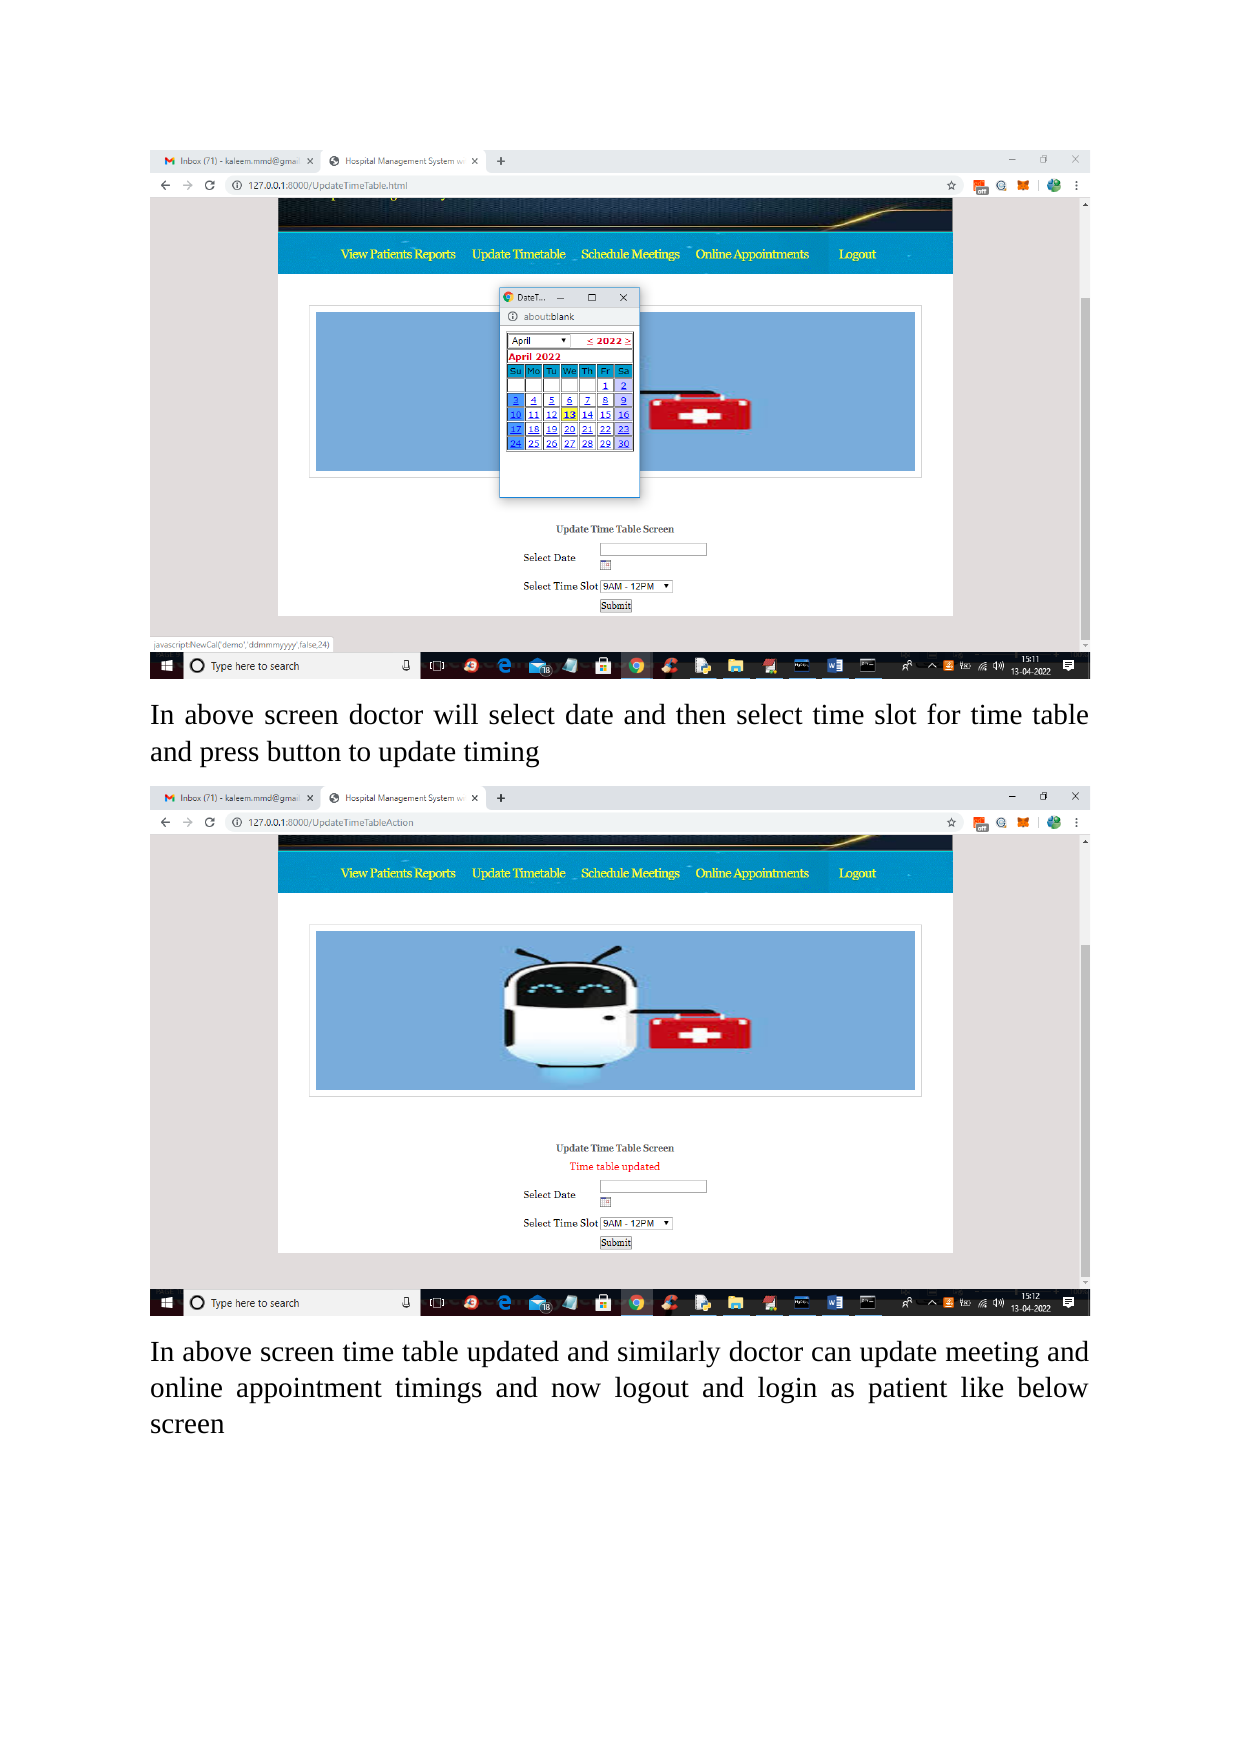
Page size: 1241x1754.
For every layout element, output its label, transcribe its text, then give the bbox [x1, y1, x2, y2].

text In above screen doctor will select date and then select time slot for time table and press button to update timing [150, 697, 1090, 767]
text In above screen time table updated and similarly doctor can update meeting and online appointment timings and now logout and login as patient like below screen [150, 1334, 1090, 1440]
picture [150, 786, 1091, 1316]
picture [150, 150, 1091, 679]
